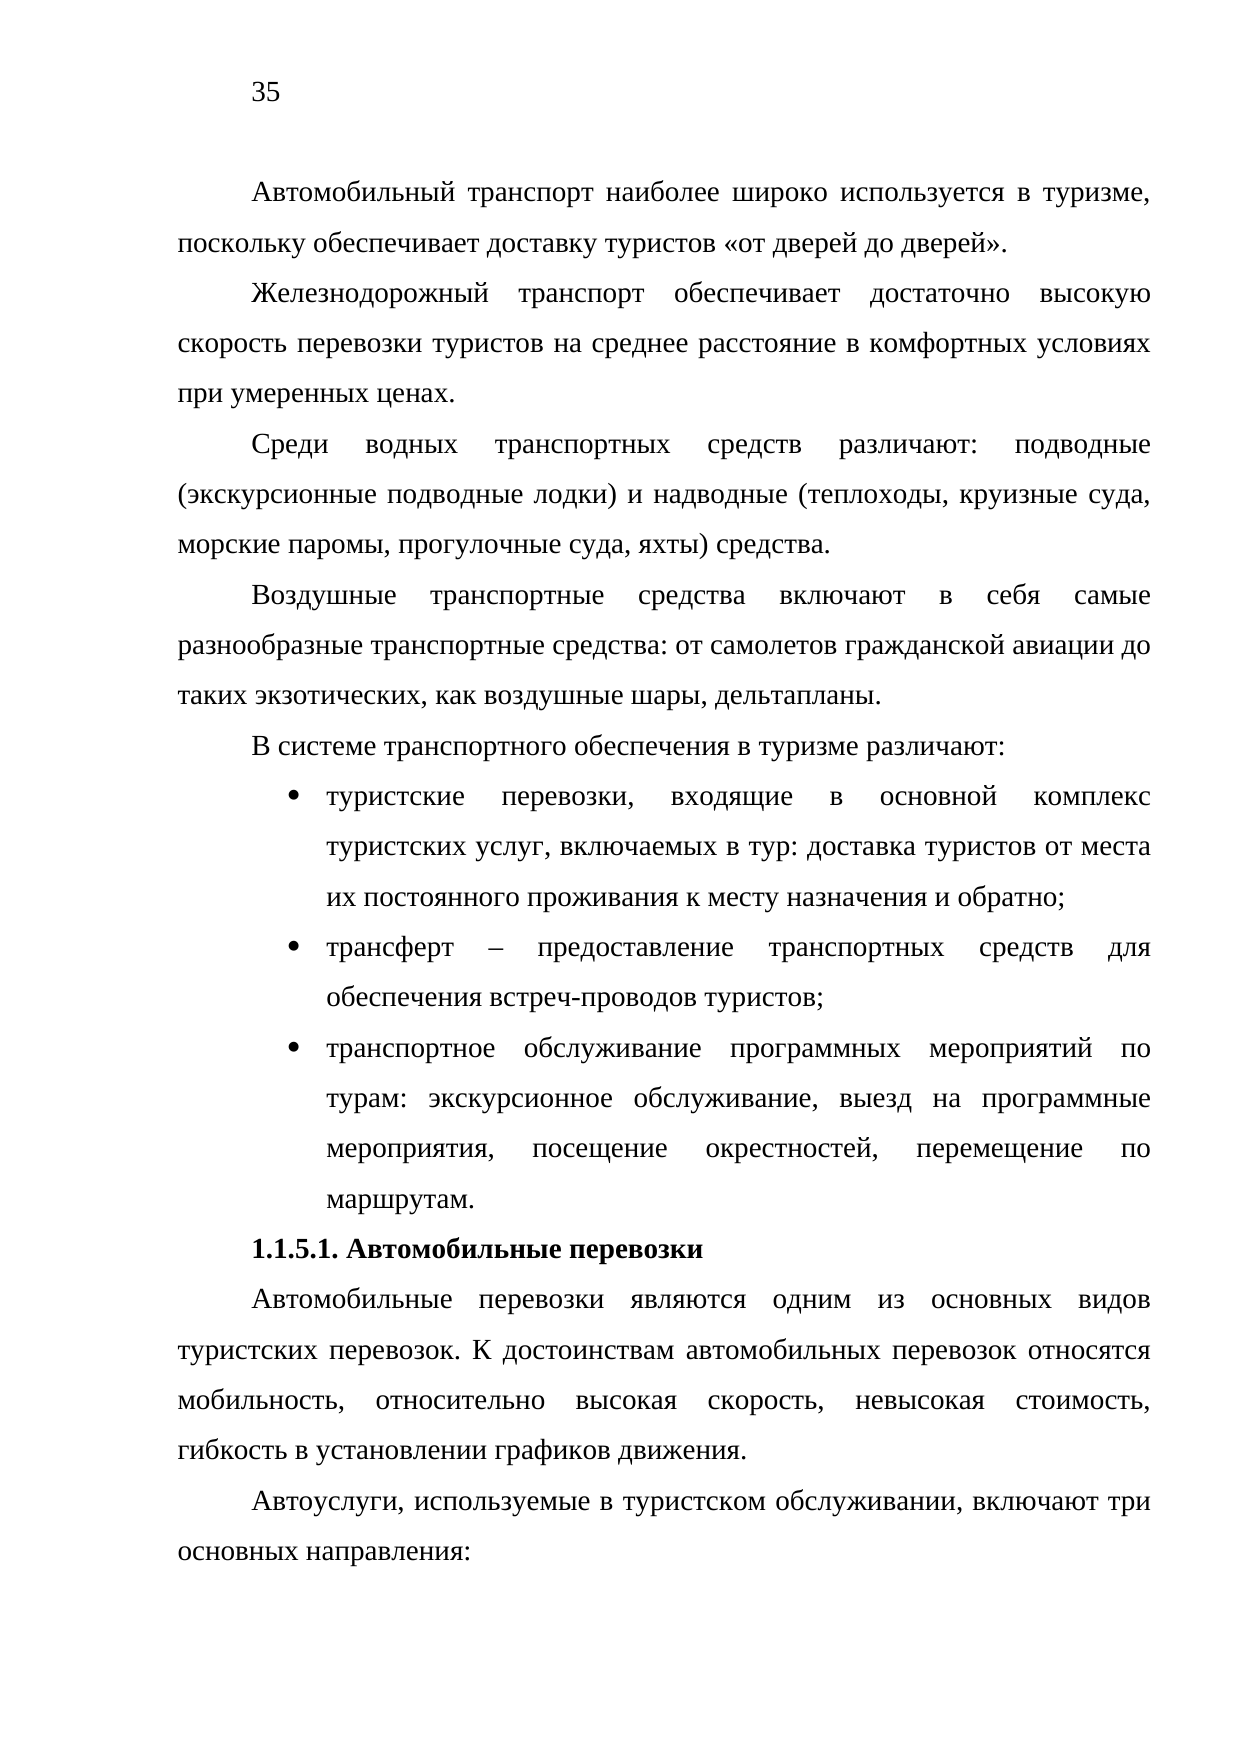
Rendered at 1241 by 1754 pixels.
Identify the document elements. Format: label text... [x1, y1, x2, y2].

list трансферт – предоставление транспортных средств для обеспечения встреч-проводов туристов; [288, 929, 1152, 1013]
text Автоуслуги, используемые в туристском обслуживании, включают три основных направления: [177, 1483, 1152, 1567]
text Среди водных транспортных средств различают: подводные (экскурсионные подводные лодки) и надводные (теплоходы, круизные суда, морские паромы, прогулочные суда, яхты) средства. [177, 426, 1152, 560]
text Железнодорожный транспорт обеспечивает достаточно высокую скорость перевозки туристов на среднее расстояние в комфортных условиях при умеренных ценах. [177, 275, 1152, 409]
text В системе транспортного обеспечения в туризме различают: [177, 728, 1152, 761]
list транспортное обслуживание программных мероприятий по турам: экскурсионное обслуживание, выезд на программные мероприятия, посещение окрестностей, перемещение по маршрутам. [288, 1030, 1152, 1214]
text Автомобильные перевозки являются одним из основных видов туристских перевозок. К достоинствам автомобильных перевозок относятся мобильность, относительно высокая скорость, невысокая стоимость, гибкость в установлении графиков движения. [177, 1282, 1152, 1466]
list туристские перевозки, входящие в основной комплекс туристских услуг, включаемых в тур: доставка туристов от места их постоянного проживания к месту назначения и обратно; [288, 778, 1152, 912]
text Автомобильный транспорт наиболее широко используется в туризме, поскольку обеспечивает доставку туристов «от дверей до дверей». [177, 174, 1152, 258]
subtitle 1.1.5.1. Автомобильные перевозки [177, 1231, 1152, 1265]
text Воздушные транспортные средства включают в себя самые разнообразные транспортные средства: от самолетов гражданской авиации до таких экзотических, как воздушные шары, дельтапланы. [177, 577, 1152, 711]
